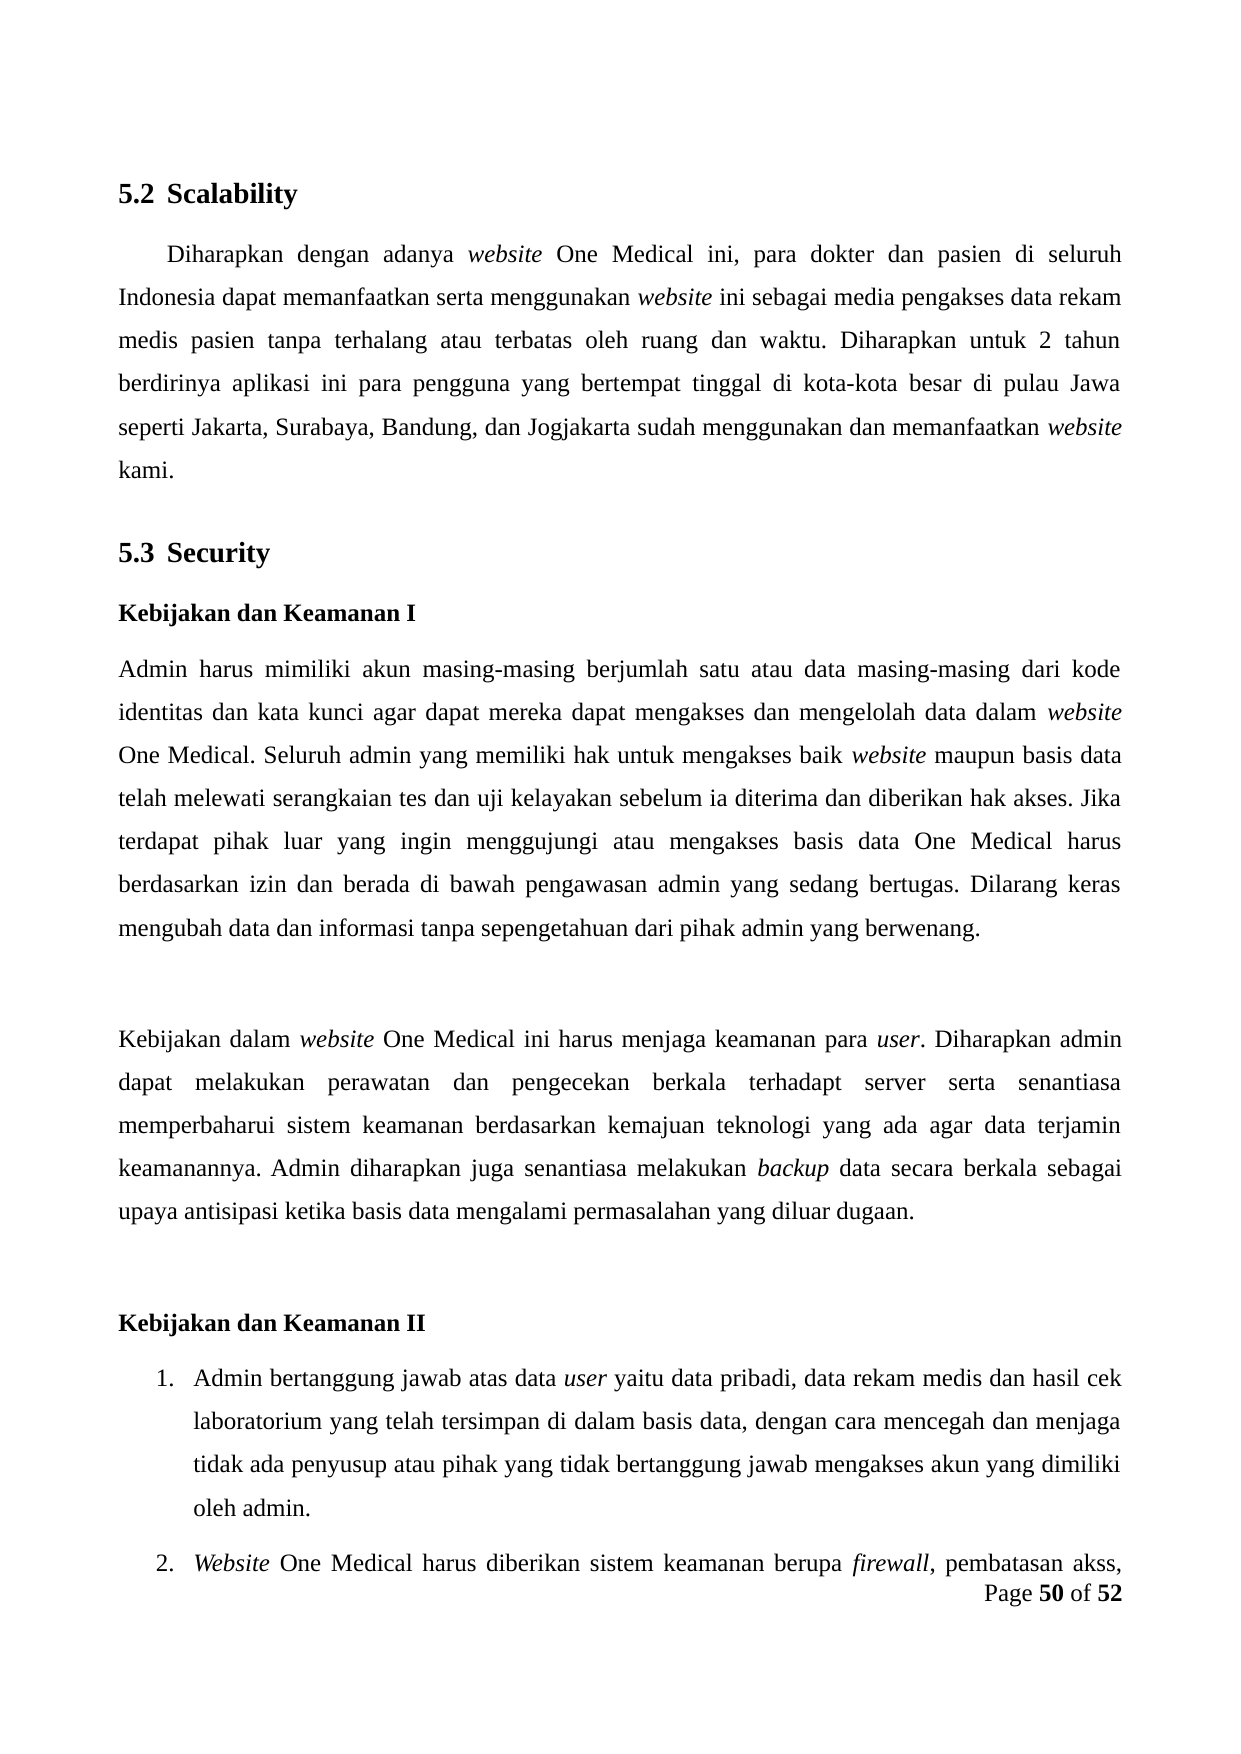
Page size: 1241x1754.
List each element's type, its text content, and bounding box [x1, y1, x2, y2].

text Kebijakan dan Keamanan II [118, 1308, 1122, 1336]
subtitle Scalability [118, 176, 1122, 210]
text Kebijakan dalam website One Medical ini harus menjaga keamanan para user. Diharapkan admin dapat melakukan perawatan dan pengecekan berkala terhadapt server serta senantiasa memperbaharui sistem keamanan berdasarkan kemajuan teknologi yang ada agar data terjamin keamanannya. Admin diharapkan juga senantiasa melakukan backup data secara berkala sebagai upaya antisipasi ketika basis data mengalami permasalahan yang diluar dugaan. [118, 1024, 1122, 1225]
list Admin bertanggung jawab atas data user yaitu data pribadi, data rekam medis dan hasil cek laboratorium yang telah tersimpan di dalam basis data, dengan cara mencegah dan menjaga tidak ada penyusup atau pihak yang tidak bertanggung jawab mengakses akun yang dimiliki oleh admin. [156, 1363, 1122, 1521]
text Diharapkan dengan adanya website One Medical ini, para dokter dan pasien di seluruh Indonesia dapat memanfaatkan serta menggunakan website ini sebagai media pengakses data rekam medis pasien tanpa terhalang atau terbatas oleh ruang dan waktu. Diharapkan untuk 2 tahun berdirinya aplikasi ini para pengguna yang bertempat tinggal di kota-kota besar di pulau Jawa seperti Jakarta, Surabaya, Bandung, dan Jogjakarta sudah menggunakan dan memanfaatkan website kami. [118, 239, 1122, 483]
text Admin harus mimiliki akun masing-masing berjumlah satu atau data masing-masing dari kode identitas dan kata kunci agar dapat mereka dapat mengakses dan mengelolah data dalam website One Medical. Seluruh admin yang memiliki hak untuk mengakses baik website maupun basis data telah melewati serangkaian tes dan uji kelayakan sebelum ia diterima dan diberikan hak akses. Jika terdapat pihak luar yang ingin menggujungi atau mengakses basis data One Medical harus berdasarkan izin dan berada di bawah pengawasan admin yang sedang bertugas. Dilarang keras mengubah data dan informasi tanpa sepengetahuan dari pihak admin yang berwenang. [118, 654, 1122, 941]
subtitle Security [118, 535, 1122, 569]
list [156, 1548, 1122, 1577]
text Kebijakan dan Keamanan I [118, 598, 1122, 627]
